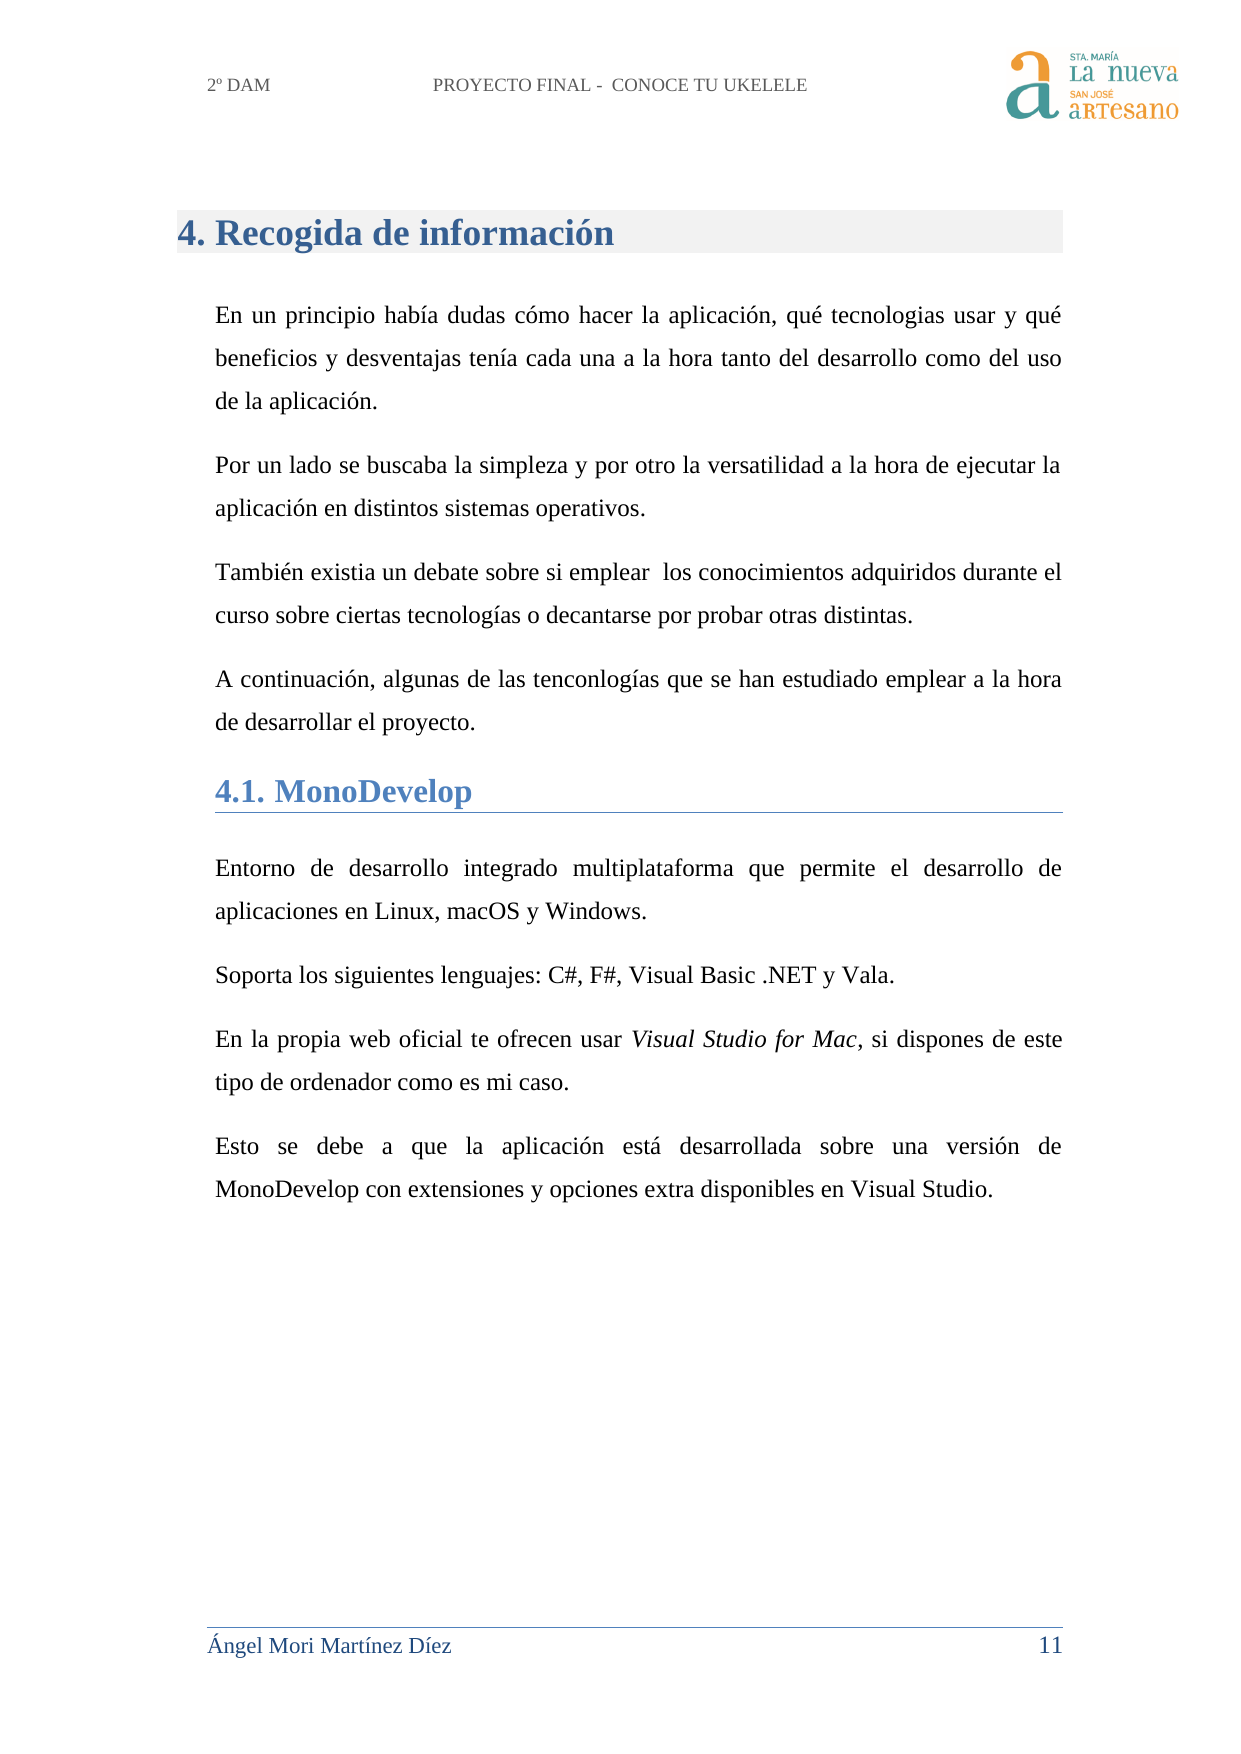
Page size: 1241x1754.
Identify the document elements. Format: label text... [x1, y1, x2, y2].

text Entorno de desarrollo integrado multiplataforma que permite el desarrollo de aplicaciones en Linux, macOS y Windows. [215, 853, 1063, 925]
picture [1006, 47, 1179, 121]
text Soporta los siguientes lenguajes: C#, F#, Visual Basic .NET y Vala. [215, 960, 1063, 989]
subtitle Recogida de información [177, 210, 1063, 253]
text Por un lado se buscaba la simpleza y por otro la versatilidad a la hora de ejecutar la aplicación en distintos sistemas operativos. [215, 450, 1063, 522]
text En la propia web oficial te ofrecen usar Visual Studio for Mac, si dispones de este tipo de ordenador como es mi caso. [215, 1024, 1063, 1096]
text En un principio había dudas cómo hacer la aplicación, qué tecnologias usar y qué beneficios y desventajas tenía cada una a la hora tanto del desarrollo como del uso de la aplicación. [215, 300, 1063, 415]
subtitle MonoDevelop [215, 771, 1063, 812]
text También existia un debate sobre si emplear los conocimientos adquiridos durante el curso sobre ciertas tecnologías o decantarse por probar otras distintas. [215, 557, 1063, 629]
text Esto se debe a que la aplicación está desarrollada sobre una versión de MonoDevelop con extensiones y opciones extra disponibles en Visual Studio. [215, 1131, 1063, 1203]
text A continuación, algunas de las tenconlogías que se han estudiado emplear a la hora de desarrollar el proyecto. [215, 664, 1063, 736]
